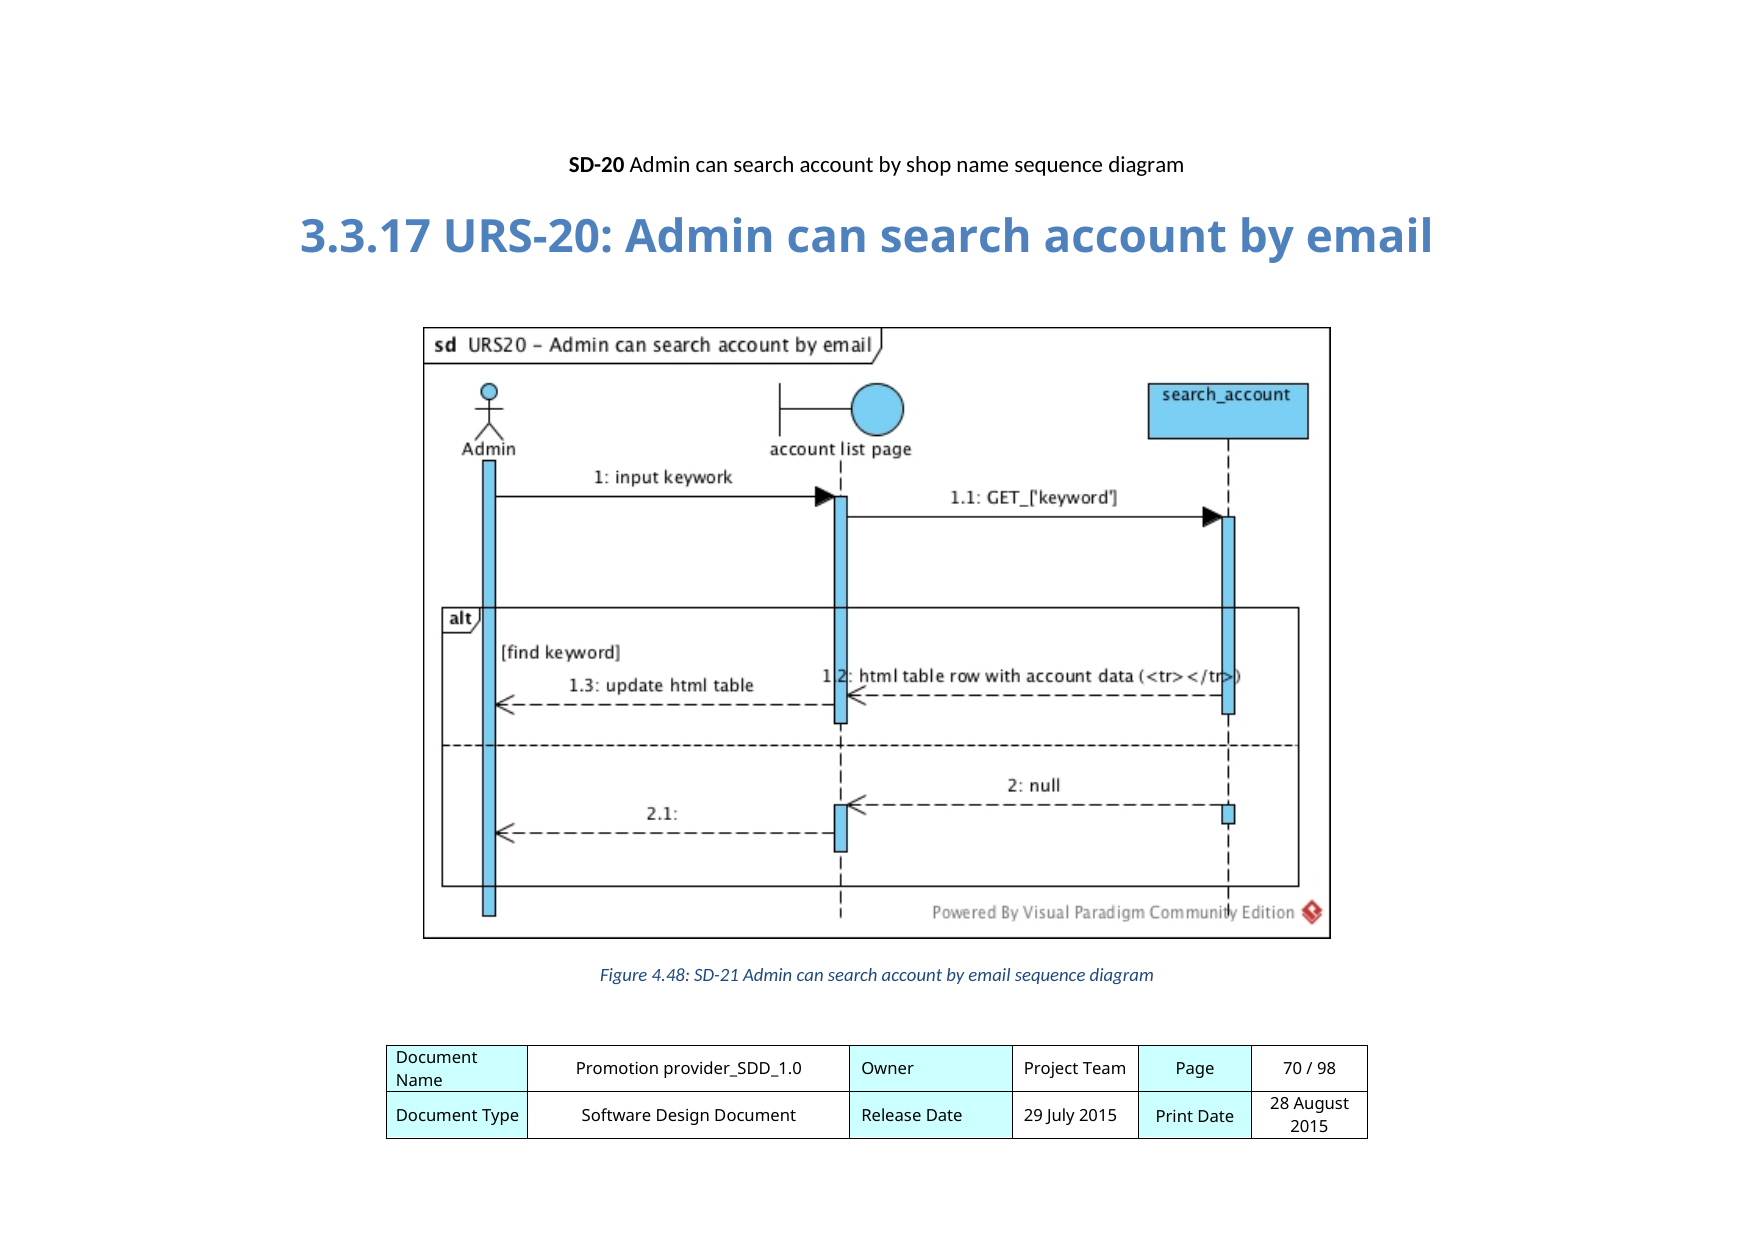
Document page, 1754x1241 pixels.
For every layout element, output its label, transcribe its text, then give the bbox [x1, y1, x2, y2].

picture [423, 327, 1331, 939]
text SD-20 Admin can search account by shop name sequence diagram [150, 150, 1604, 178]
subtitle 3.3.17 URS-20: Admin can search account by email [150, 203, 1604, 265]
